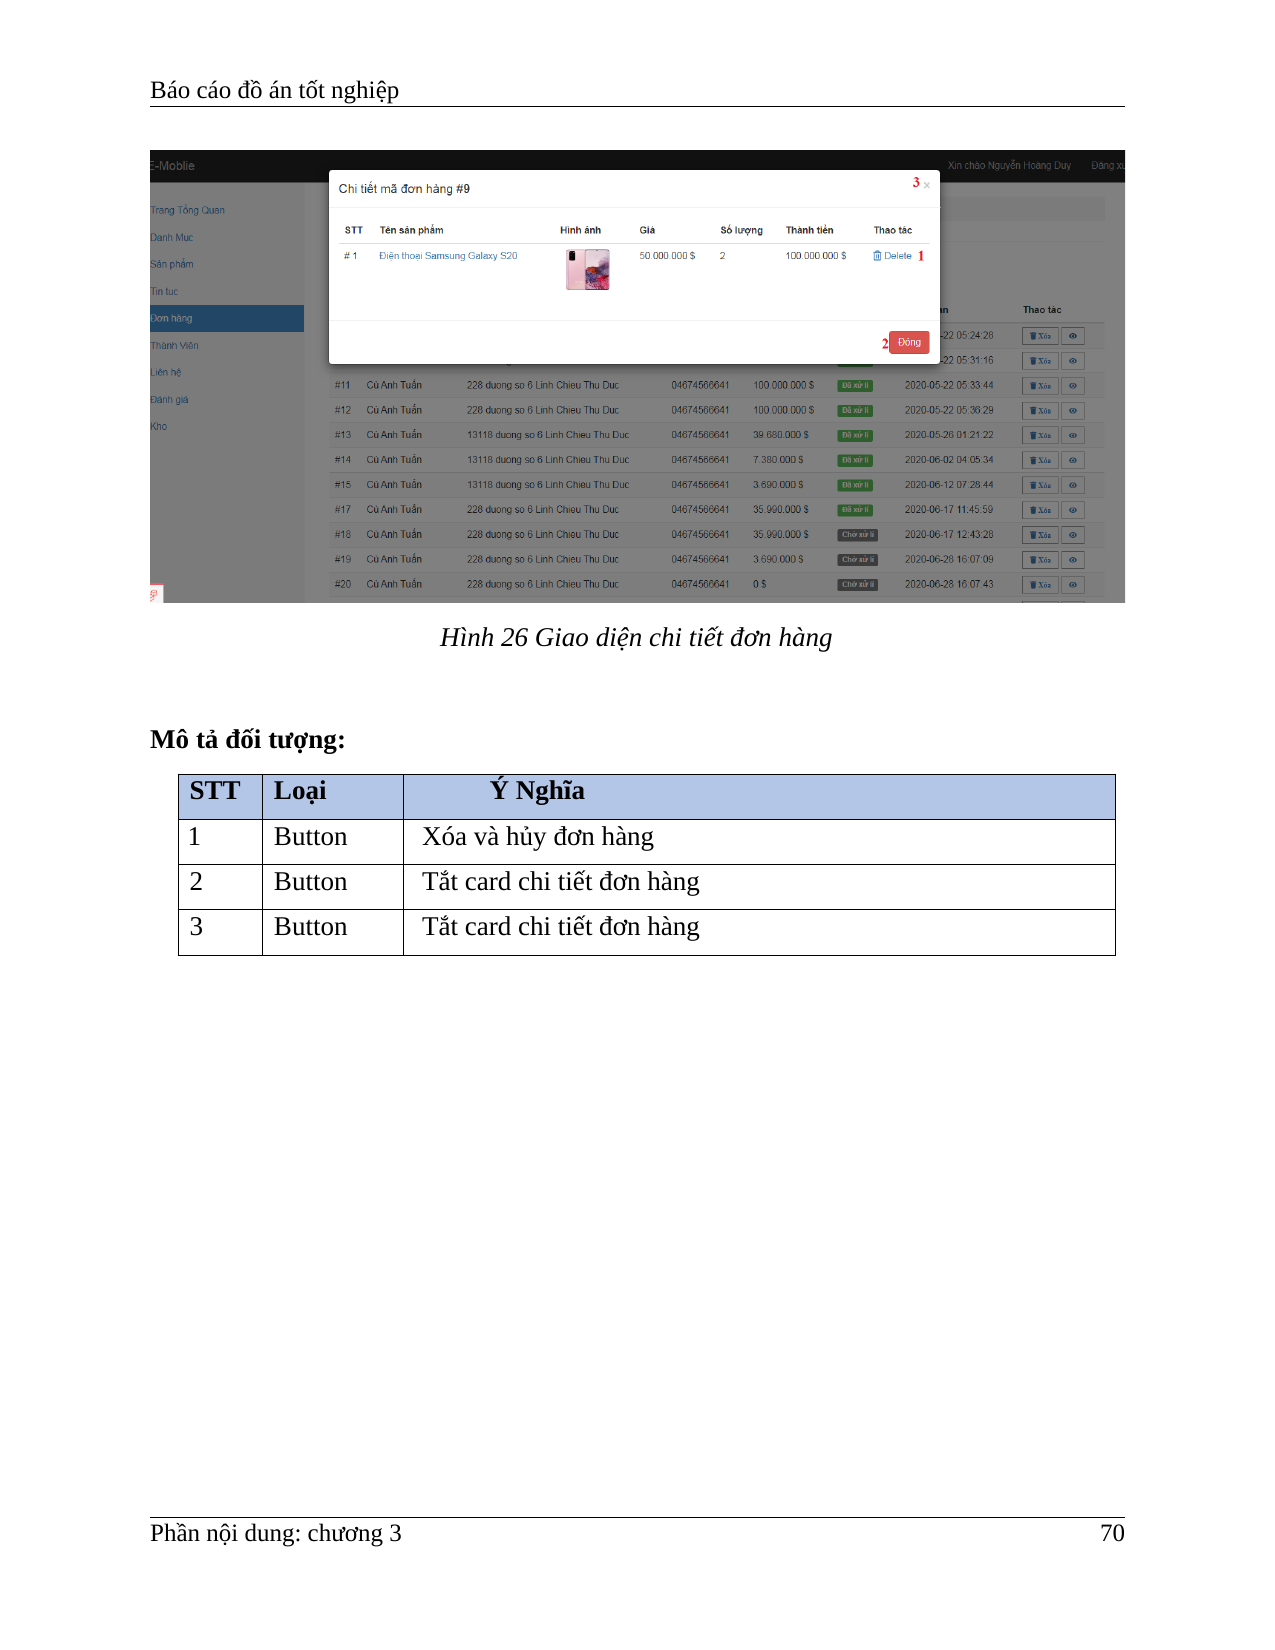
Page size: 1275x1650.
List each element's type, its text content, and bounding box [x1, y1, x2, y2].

table_cell 1 [179, 820, 262, 864]
table_cell 2 [179, 865, 262, 909]
table_header Loại [263, 775, 403, 819]
table_header STT [179, 775, 262, 819]
text Mô tả đối tượng: [150, 723, 1125, 754]
table_cell Tắt card chi tiết đơn hàng [404, 865, 1115, 909]
text Hình 26 Giao diện chi tiết đơn hàng [150, 621, 1125, 652]
table_cell 3 [179, 910, 262, 955]
table_header Ý Nghĩa [404, 775, 1115, 819]
table_cell Button [263, 910, 403, 955]
table_cell Tắt card chi tiết đơn hàng [404, 910, 1115, 955]
table_cell Xóa và hủy đơn hàng [404, 820, 1115, 864]
table_cell Button [263, 820, 403, 864]
picture [150, 150, 1125, 603]
table_cell Button [263, 865, 403, 909]
